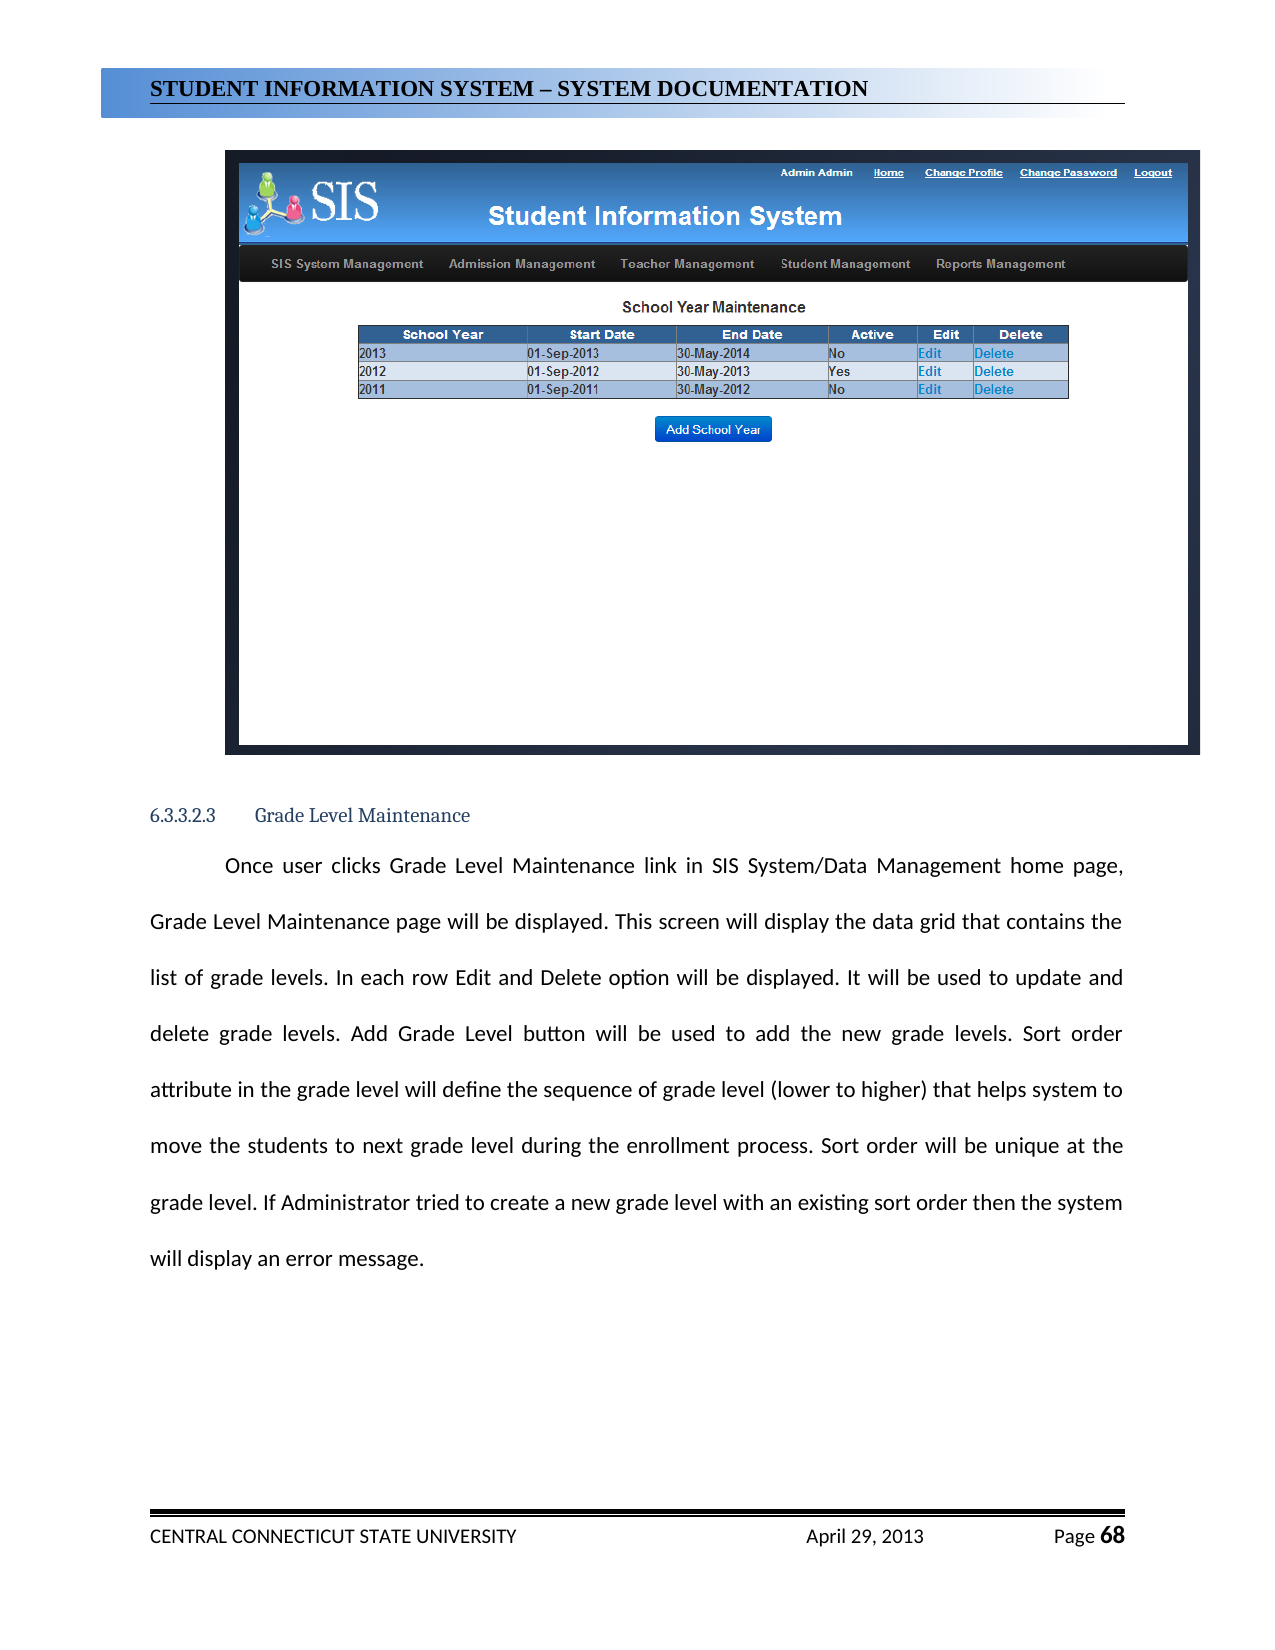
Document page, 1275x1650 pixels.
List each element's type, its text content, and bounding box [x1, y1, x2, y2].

picture [225, 150, 1200, 755]
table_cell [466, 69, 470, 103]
text Once user clicks Grade Level Maintenance link in SIS System/Data Management home page, Grade Level Maintenance page will be displayed. This screen will display the data grid that contains the list of grade levels. In each row Edit and Delete option will be displayed. It will be used to update and delete grade levels. Add Grade Level button will be used to add the new grade levels. Sort order attribute in the grade level will define the sequence of grade level (lower to higher) that helps system to move the students to next grade level during the enrollment process. Sort order will be unique at the grade level. If Administrator tried to create a new grade level with an existing sort order then the system will display an error message. [150, 851, 1125, 1272]
subtitle Grade Level Maintenance [150, 803, 1125, 827]
